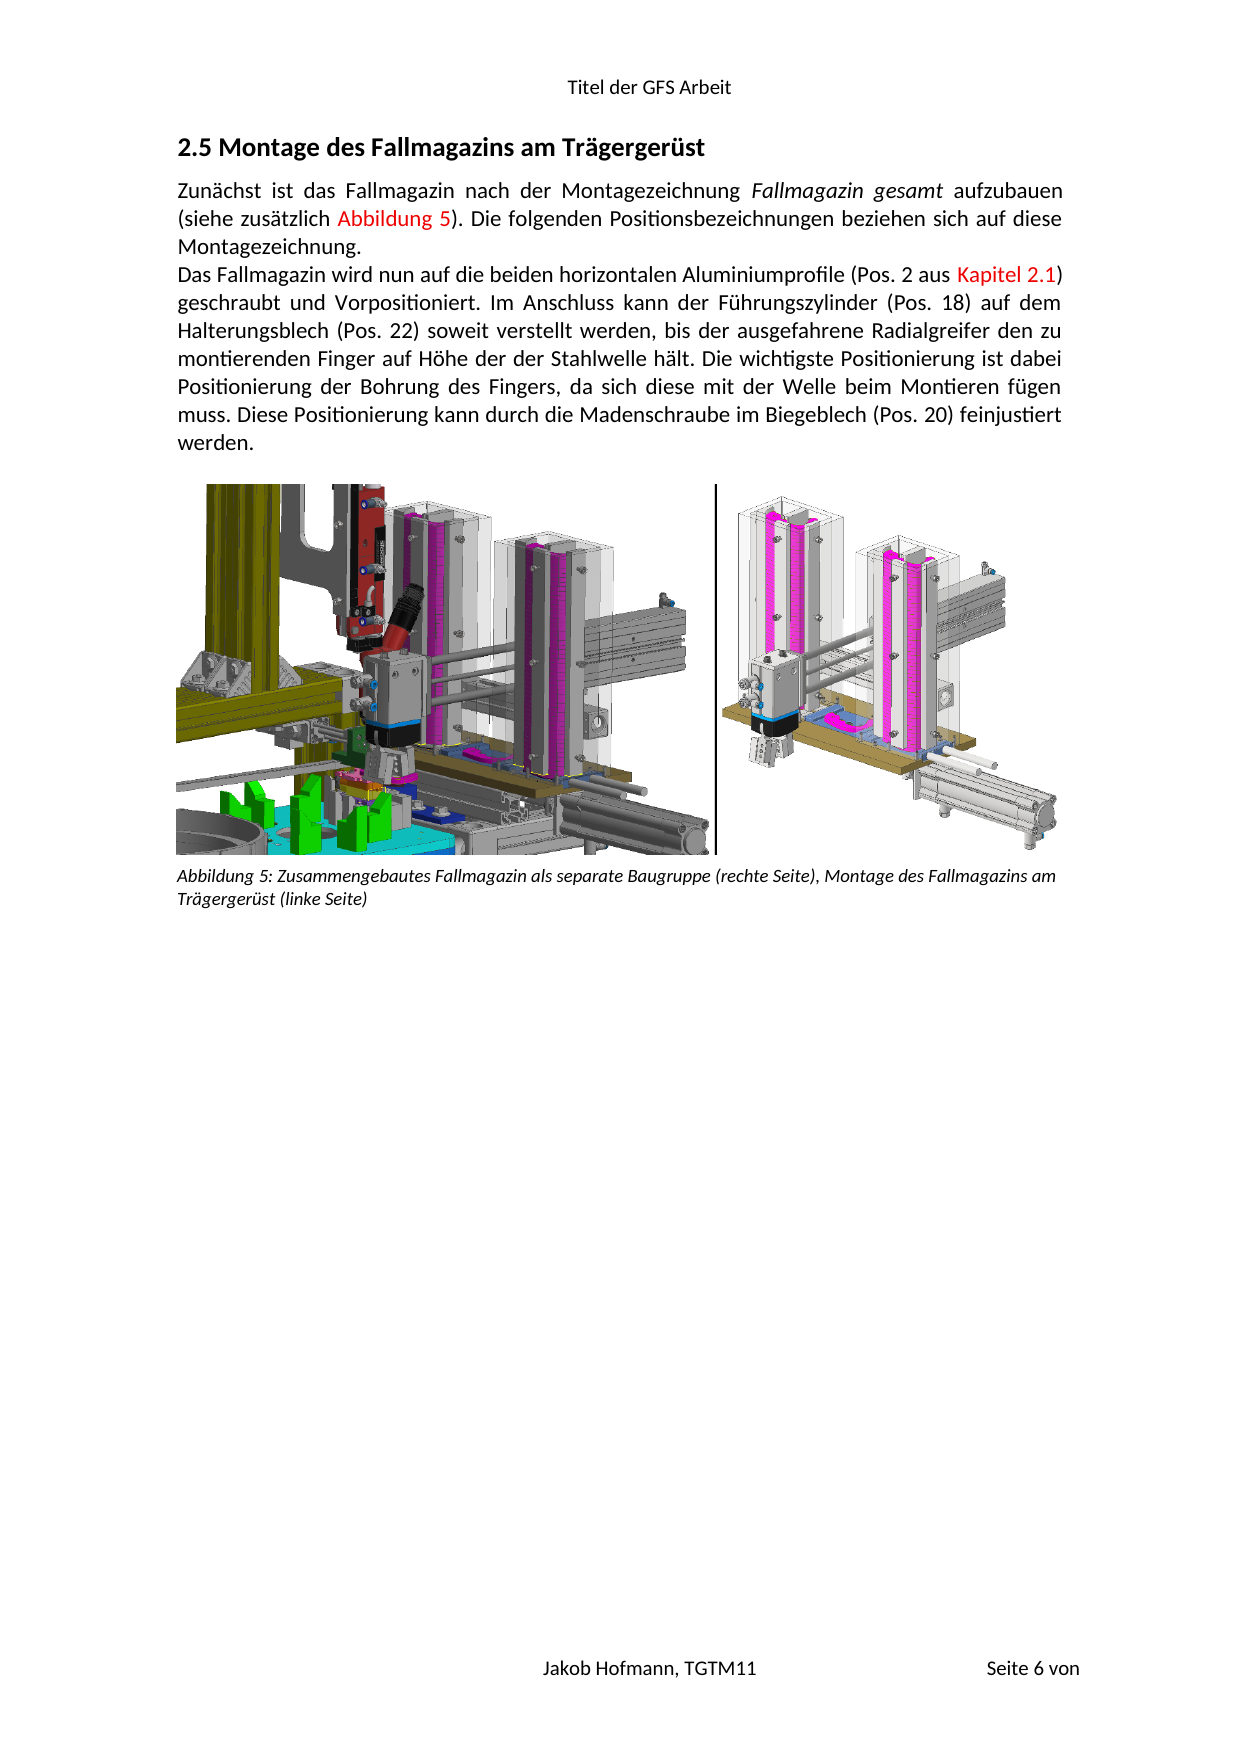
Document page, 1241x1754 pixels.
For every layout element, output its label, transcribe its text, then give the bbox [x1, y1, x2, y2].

picture [176, 484, 1063, 856]
subtitle 2.5 Montage des Fallmagazins am Trägergerüst [177, 131, 1063, 164]
text Zunächst ist das Fallmagazin nach der Montagezeichnung Fallmagazin gesamt aufzubauen (siehe zusätzlich Abbildung 5). Die folgenden Positionsbezeichnungen beziehen sich auf diese Montagezeichnung. [177, 176, 1063, 260]
text Das Fallmagazin wird nun auf die beiden horizontalen Aluminiumprofile (Pos. 2 aus Kapitel 2.1) geschraubt und Vorpositioniert. Im Anschluss kann der Führungszylinder (Pos. 18) auf dem Halterungsblech (Pos. 22) soweit verstellt werden, bis der ausgefahrene Radialgreifer den zu montierenden Finger auf Höhe der der Stahlwelle hält. Die wichtigste Positionierung ist dabei Positionierung der Bohrung des Fingers, da sich diese mit der Welle beim Montieren fügen muss. Diese Positionierung kann durch die Madenschraube im Biegeblech (Pos. 20) feinjustiert werden. [177, 260, 1063, 456]
